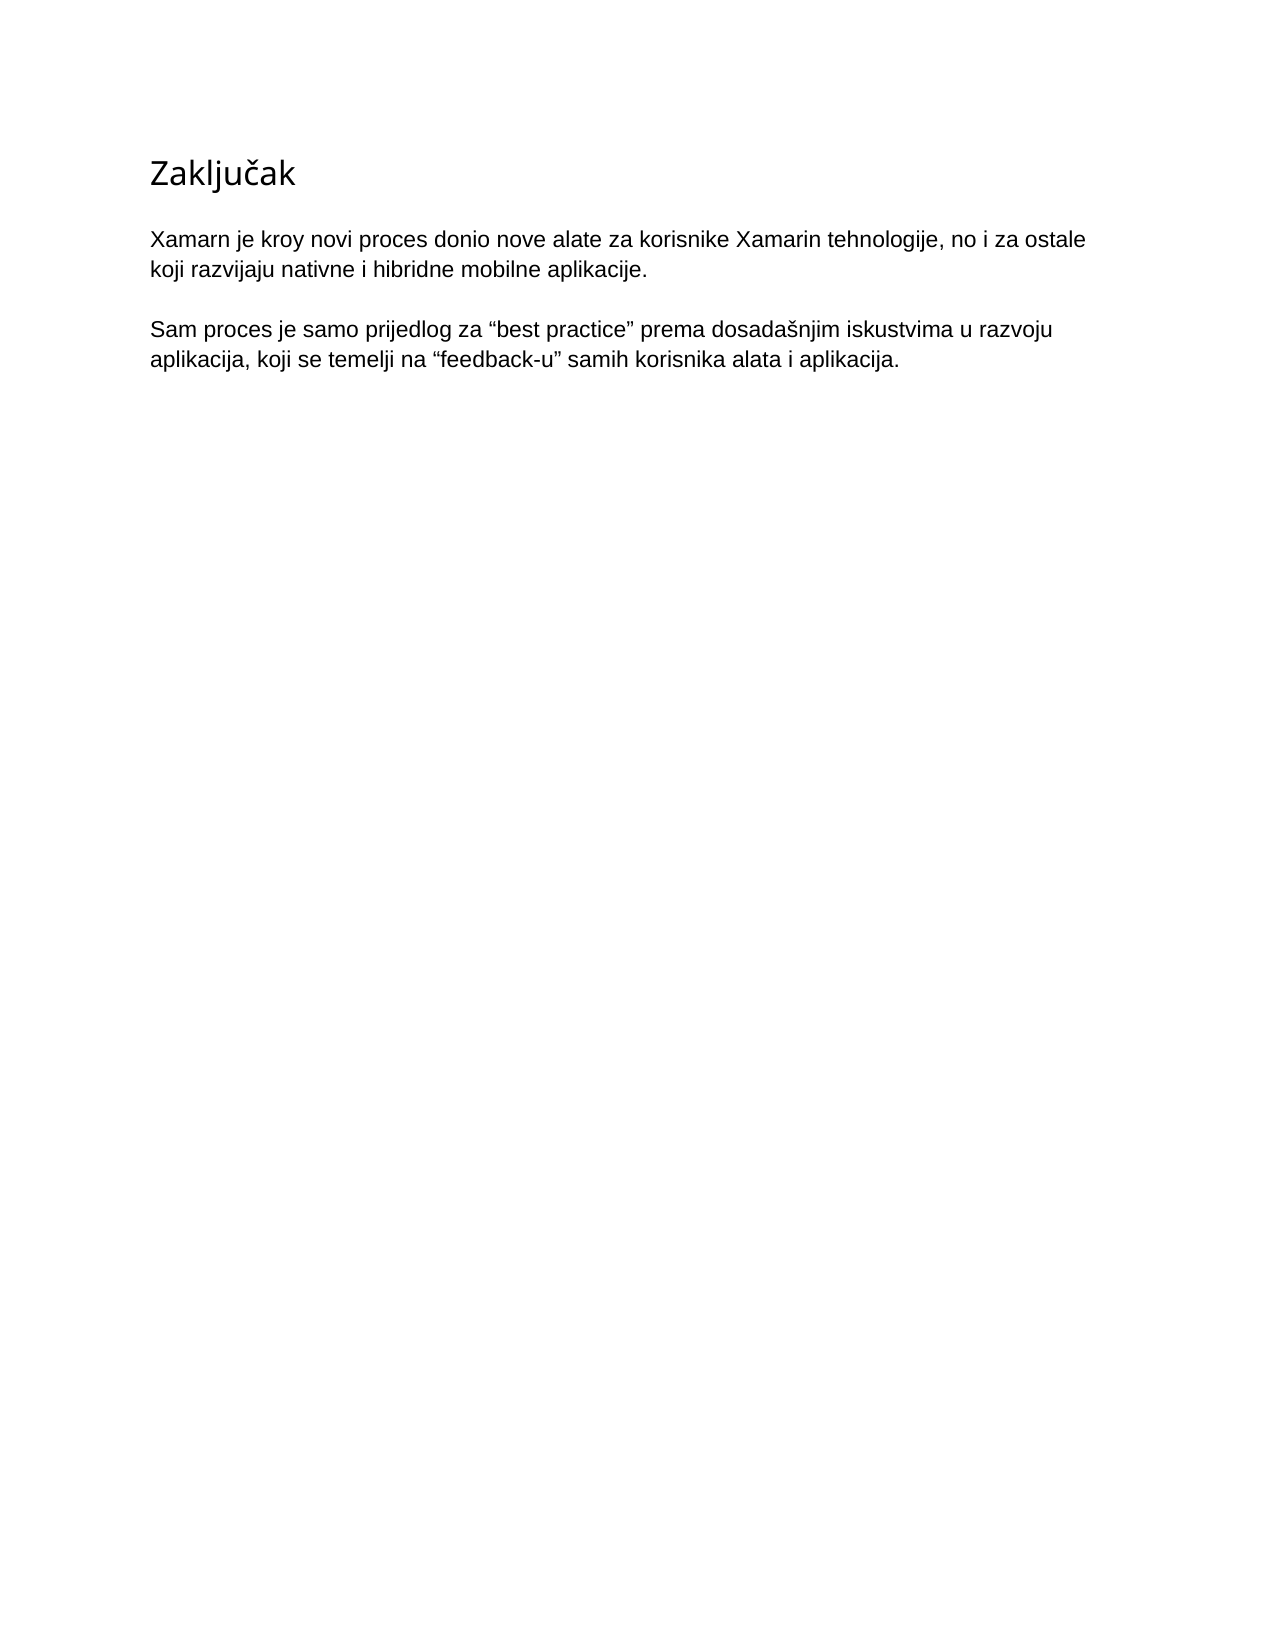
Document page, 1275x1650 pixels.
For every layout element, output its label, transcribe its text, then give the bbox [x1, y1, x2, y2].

subtitle Zaključak [150, 150, 1125, 195]
text Sam proces je samo prijedlog za “best practice” prema dosadašnjim iskustvima u razvoju aplikacija, koji se temelji na “feedback-u” samih korisnika alata i aplikacija. [150, 316, 1125, 373]
text Xamarn je kroy novi proces donio nove alate za korisnike Xamarin tehnologije, no i za ostale koji razvijaju nativne i hibridne mobilne aplikacije. [150, 226, 1125, 282]
